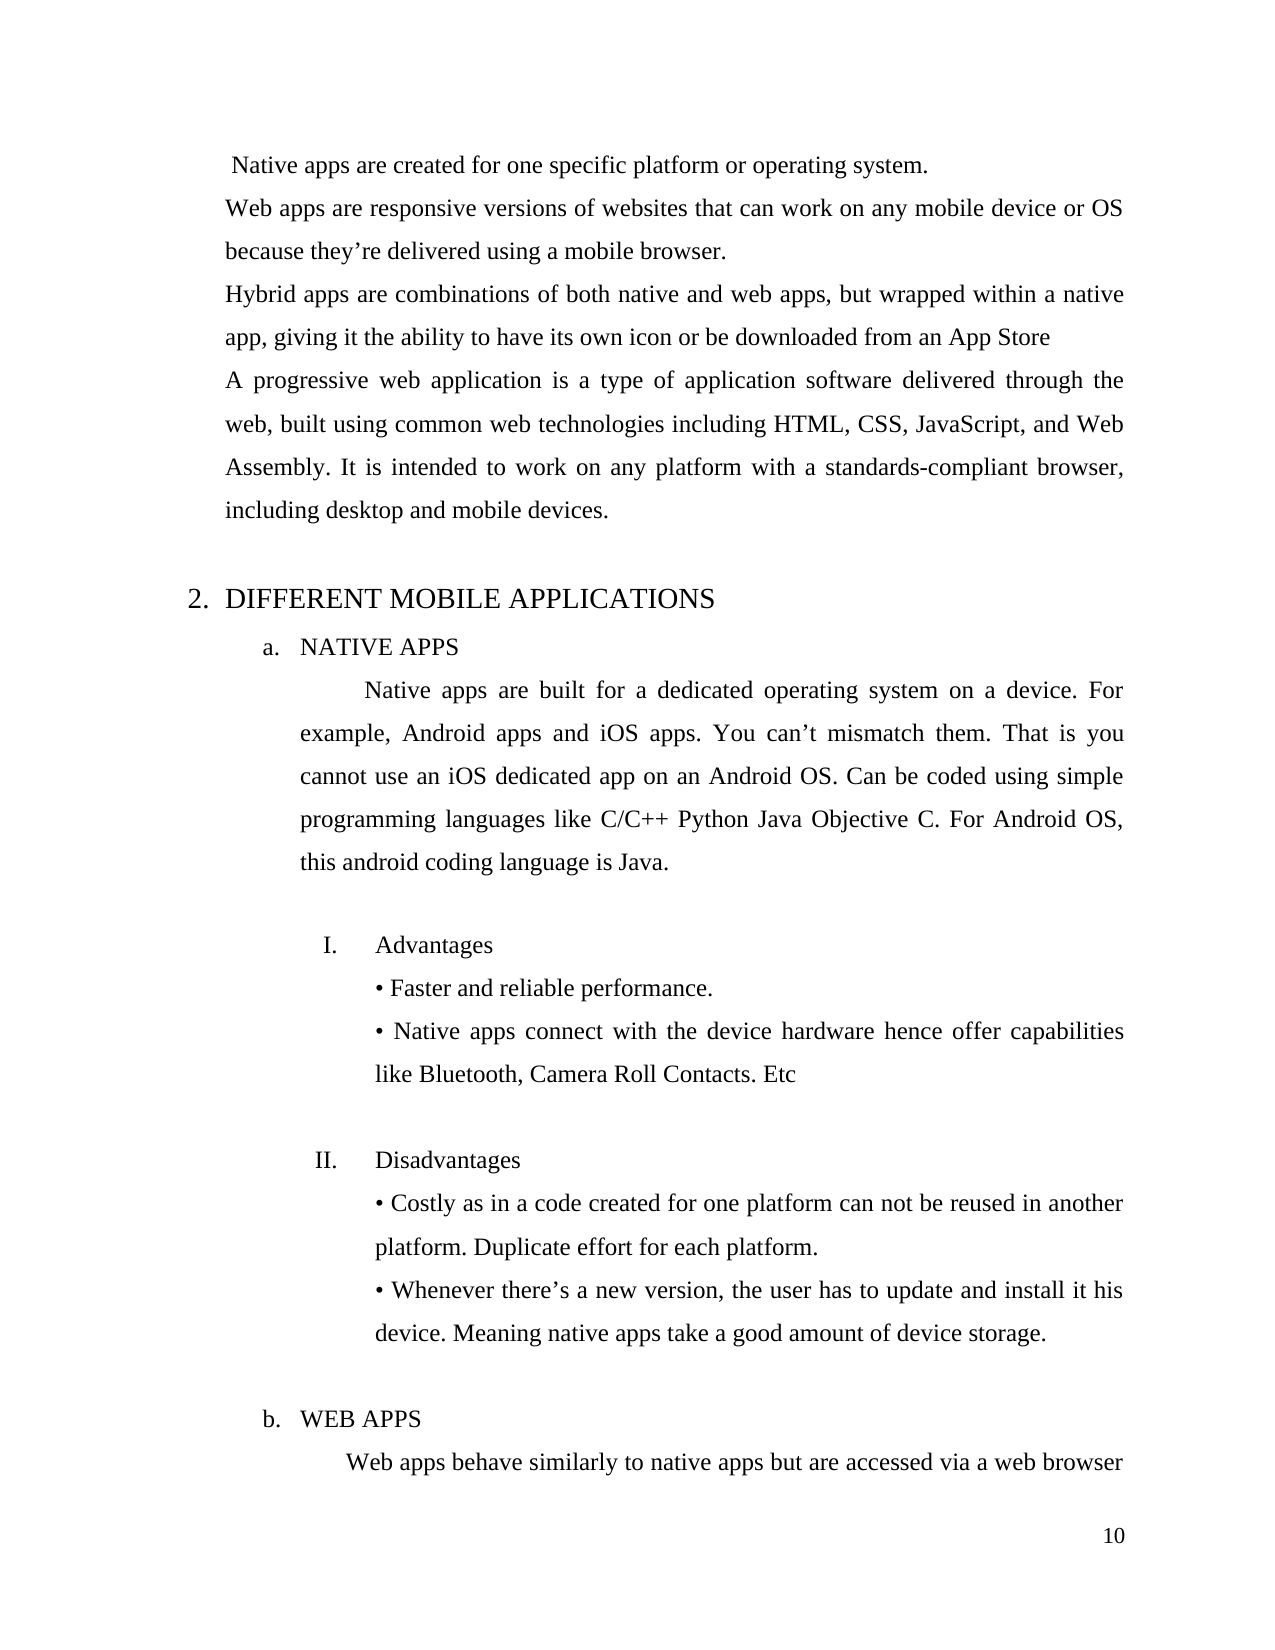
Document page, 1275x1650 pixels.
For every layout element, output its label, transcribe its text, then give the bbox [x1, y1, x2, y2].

list WEB APPS [262, 1404, 1125, 1433]
text • Native apps connect with the device hardware hence offer capabilities like Bluetooth, Camera Roll Contacts. Etc [375, 1016, 1125, 1088]
text Native apps are created for one specific platform or operating system. [225, 150, 1125, 179]
list NATIVE APPS [262, 632, 1125, 660]
list Disadvantages [337, 1145, 1125, 1174]
text A progressive web application is a type of application software delivered through the web, built using common web technologies including HTML, CSS, JavaScript, and Web Assembly. It is intended to work on any platform with a standards-compliant browser, including desktop and mobile devices. [225, 366, 1125, 524]
text • Costly as in a code created for one platform can not be reused in another platform. Duplicate effort for each platform. [375, 1188, 1125, 1260]
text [300, 1447, 1125, 1476]
text • Whenever there’s a new version, the user has to update and install it his device. Meaning native apps take a good amount of device storage. [375, 1275, 1125, 1347]
list Advantages [337, 930, 1125, 958]
text Web apps are responsive versions of websites that can work on any mobile device or OS because they’re delivered using a mobile browser. [225, 193, 1125, 265]
text Native apps are built for a dedicated operating system on a device. For example, Android apps and iOS apps. You can’t mismatch them. That is you cannot use an iOS dedicated app on an Android OS. Can be coded using simple programming languages like C/C++ Python Java Objective C. For Android OS, this android coding language is Java. [300, 675, 1125, 876]
text • Faster and reliable performance. [375, 973, 1125, 1002]
list DIFFERENT MOBILE APPLICATIONS [187, 581, 1125, 615]
text Hybrid apps are combinations of both native and web apps, but wrapped within a native app, giving it the ability to have its own icon or be downloaded from an App Store [225, 279, 1125, 351]
